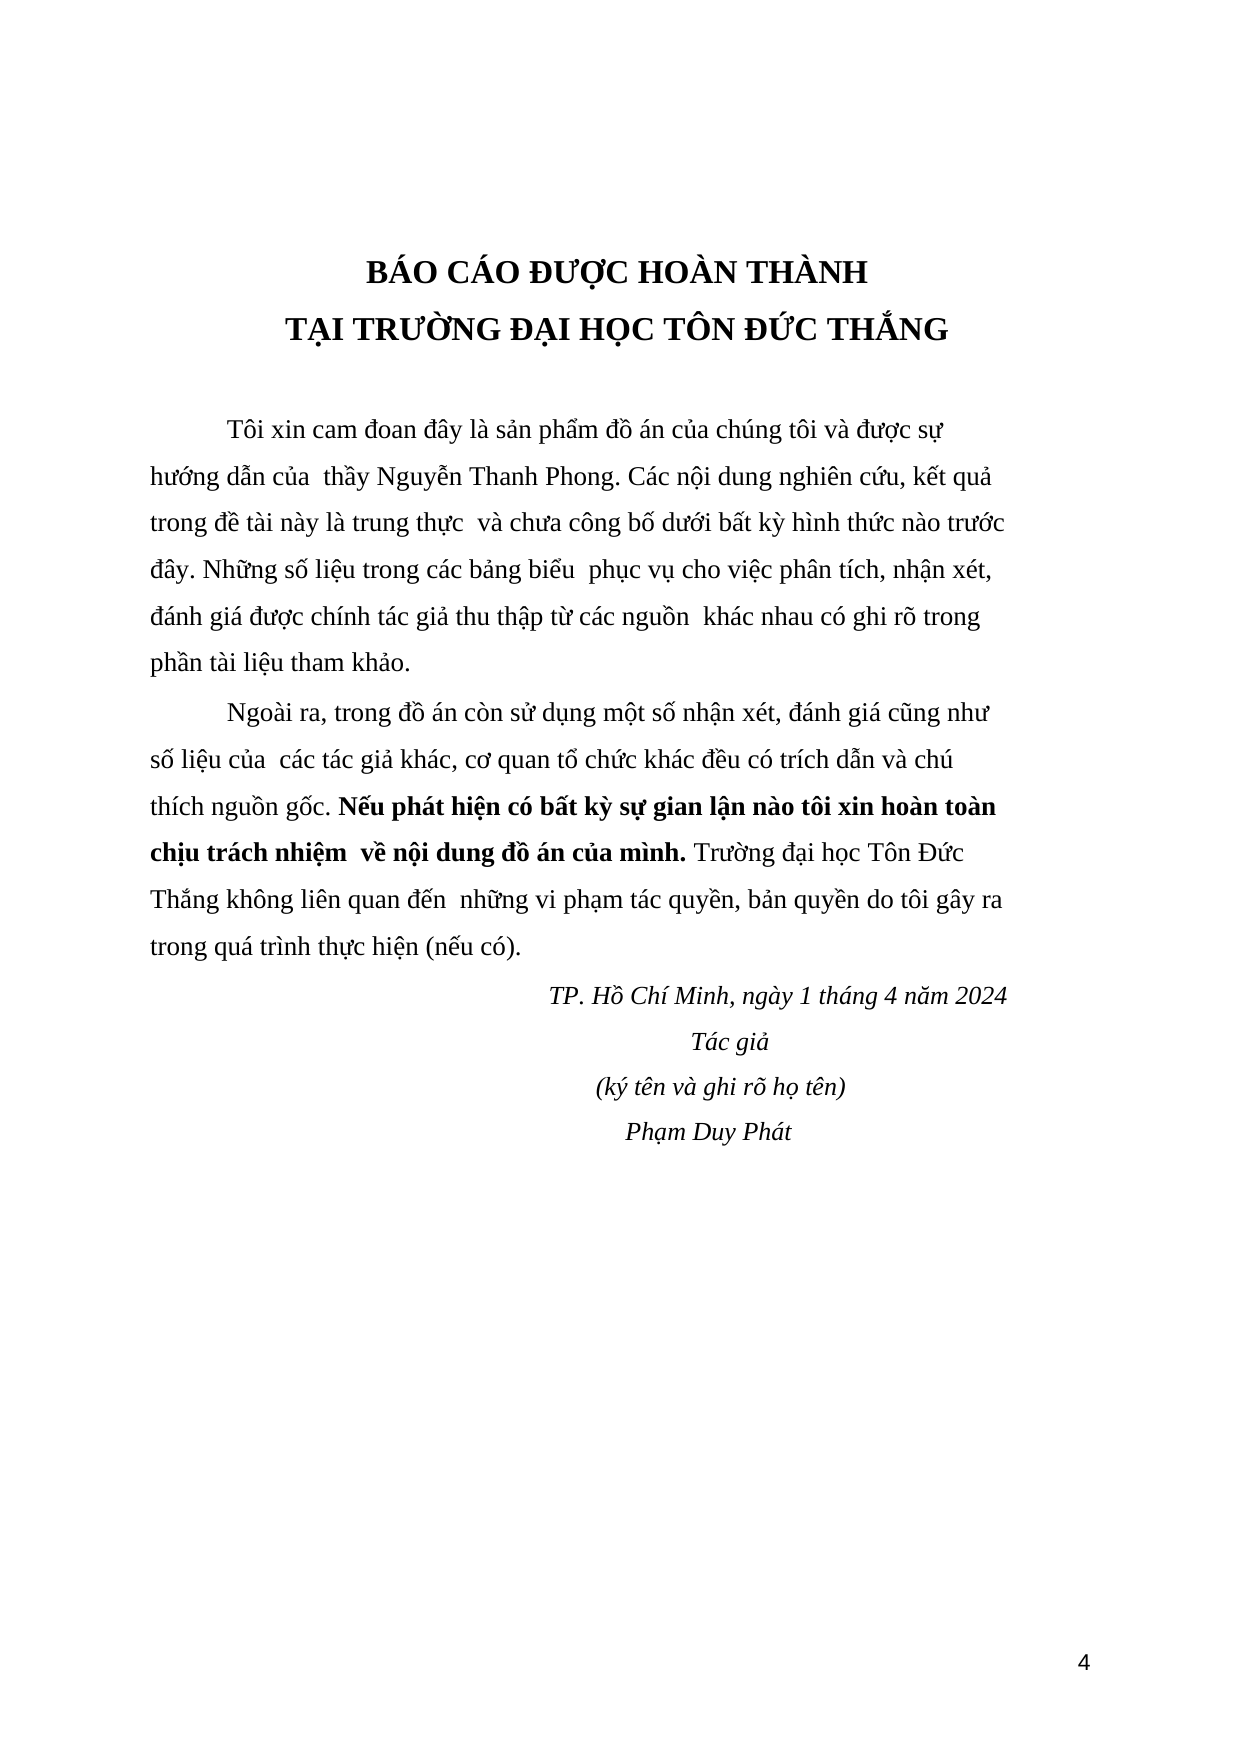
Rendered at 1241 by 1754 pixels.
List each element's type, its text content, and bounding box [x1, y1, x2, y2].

text Tôi xin cam đoan đây là sản phẩm đồ án của chúng tôi và được sự hướng dẫn của thầy Nguyễn Thanh Phong. Các nội dung nghiên cứu, kết quả trong đề tài này là trung thực và chưa công bố dưới bất kỳ hình thức nào trước đây. Những số liệu trong các bảng biểu phục vụ cho việc phân tích, nhận xét, đánh giá được chính tác giả thu thập từ các nguồn khác nhau có ghi rõ trong phần tài liệu tham khảo. [150, 413, 1008, 677]
text BÁO CÁO ĐƯỢC HOÀN THÀNH [150, 252, 1084, 291]
text Ngoài ra, trong đồ án còn sử dụng một số nhận xét, đánh giá cũng như số liệu của các tác giả khác, cơ quan tổ chức khác đều có trích dẫn và chú thích nguồn gốc. Nếu phát hiện có bất kỳ sự gian lận nào tôi xin hoàn toàn chịu trách nhiệm về nội dung đồ án của mình. Trường đại học Tôn Đức Thắng không liên quan đến những vi phạm tác quyền, bản quyền do tôi gây ra trong quá trình thực hiện (nếu có). [150, 696, 1007, 961]
text TẠI TRƯỜNG ĐẠI HỌC TÔN ĐỨC THẮNG [150, 309, 1084, 348]
text TP. Hồ Chí Minh, ngày 1 tháng 4 năm 2024 [240, 980, 1007, 1010]
text Tác giả [150, 1026, 769, 1056]
text (ký tên và ghi rõ họ tên) [150, 1071, 846, 1101]
text Phạm Duy Phát [450, 1116, 846, 1146]
